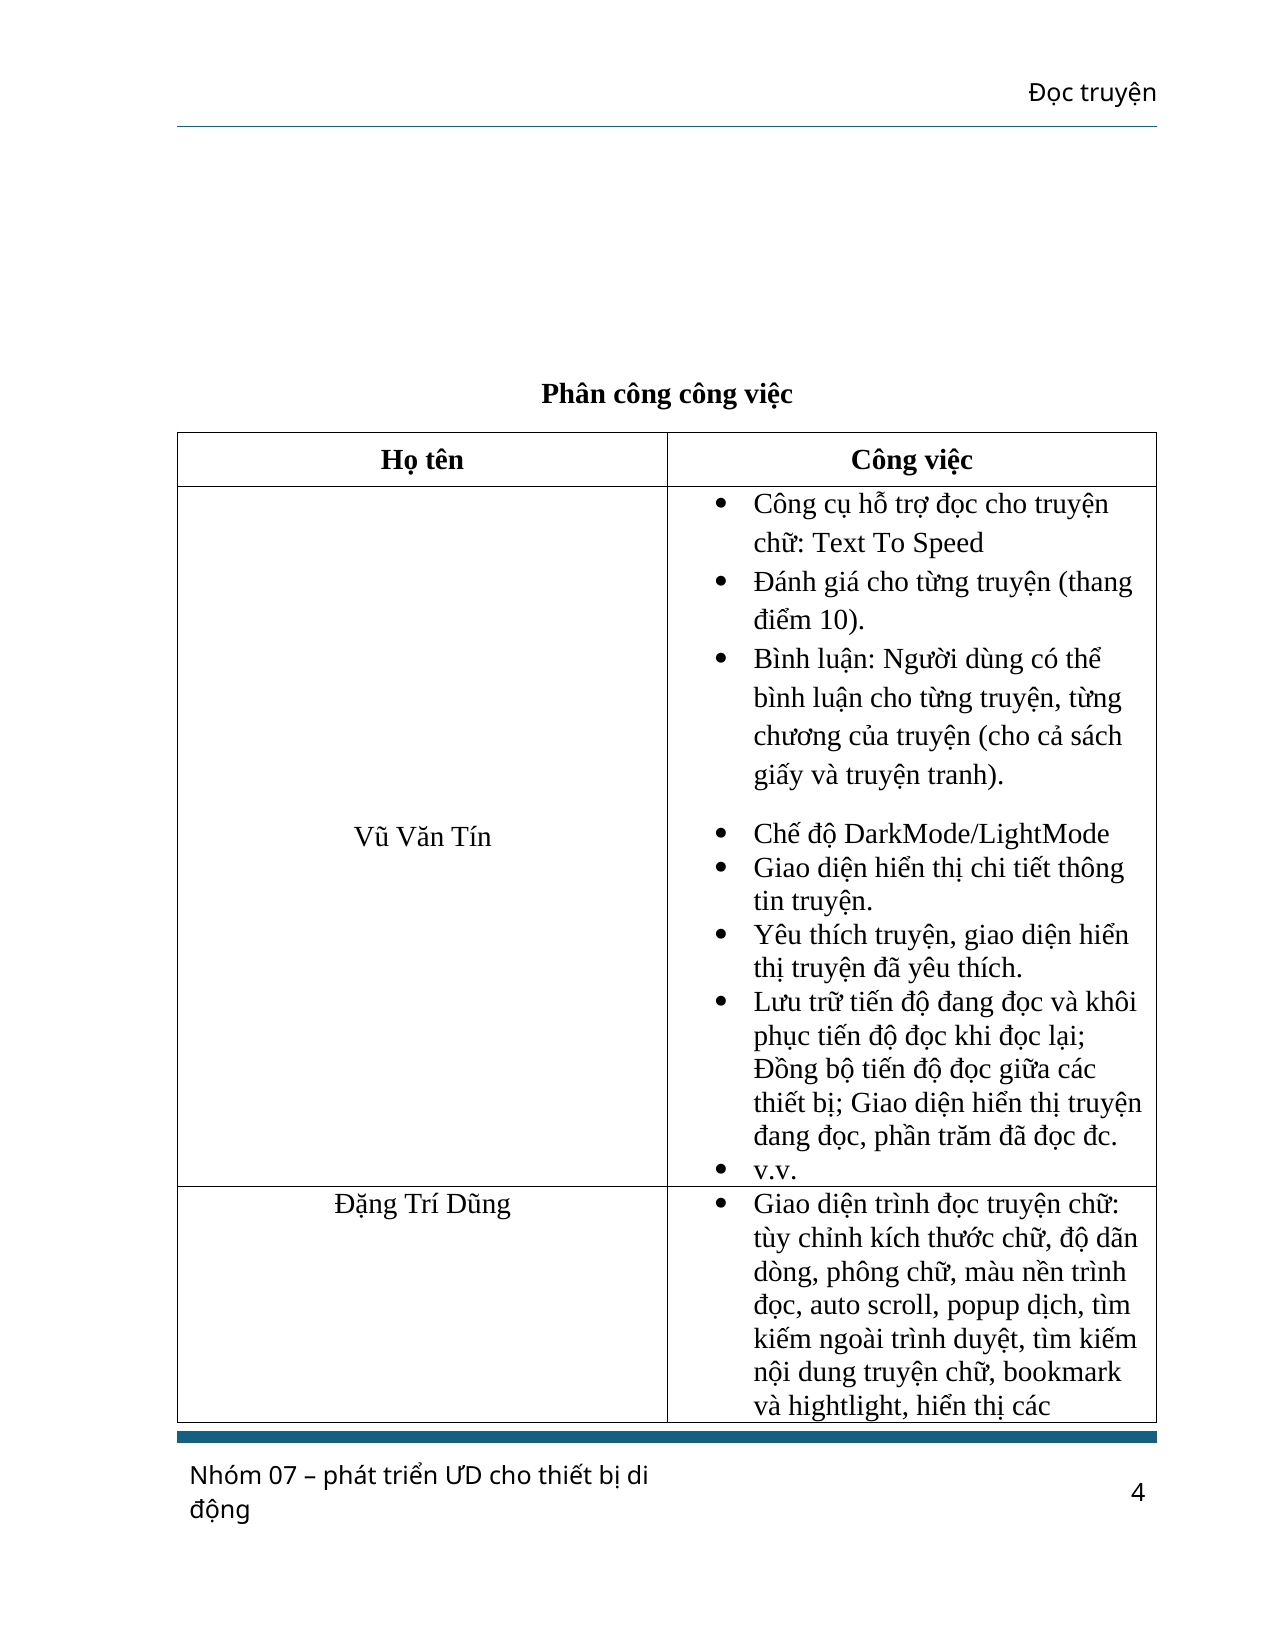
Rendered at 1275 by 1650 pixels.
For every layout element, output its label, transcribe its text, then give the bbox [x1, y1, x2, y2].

text Phân công công việc [177, 376, 1157, 410]
table_cell Công cụ hỗ trợ đọc cho truyện chữ: Text To Speed Đánh giá cho từng truyện (thang điểm 10). Bình luận: Người dùng có thể bình luận cho từng truyện, từng chương của truyện (cho cả sách giấy và truyện tranh). Chế độ DarkMode/LightMode Giao diện hiển thị chi tiết thông tin truyện. Yêu thích truyện, giao diện hiển thị truyện đã yêu thích. Lưu trữ tiến độ đang đọc và khôi phục tiến độ đọc khi đọc lại; Đồng bộ tiến độ đọc giữa các thiết bị; Giao diện hiển thị truyện đang đọc, phần trăm đã đọc đc. v.v. [668, 487, 1156, 1186]
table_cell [668, 1187, 1156, 1422]
table_cell Đặng Trí Dũng [178, 1187, 667, 1422]
table_cell Vũ Văn Tín [178, 487, 667, 1186]
table_header Công việc [668, 433, 1156, 486]
table_header Họ tên [178, 433, 667, 486]
